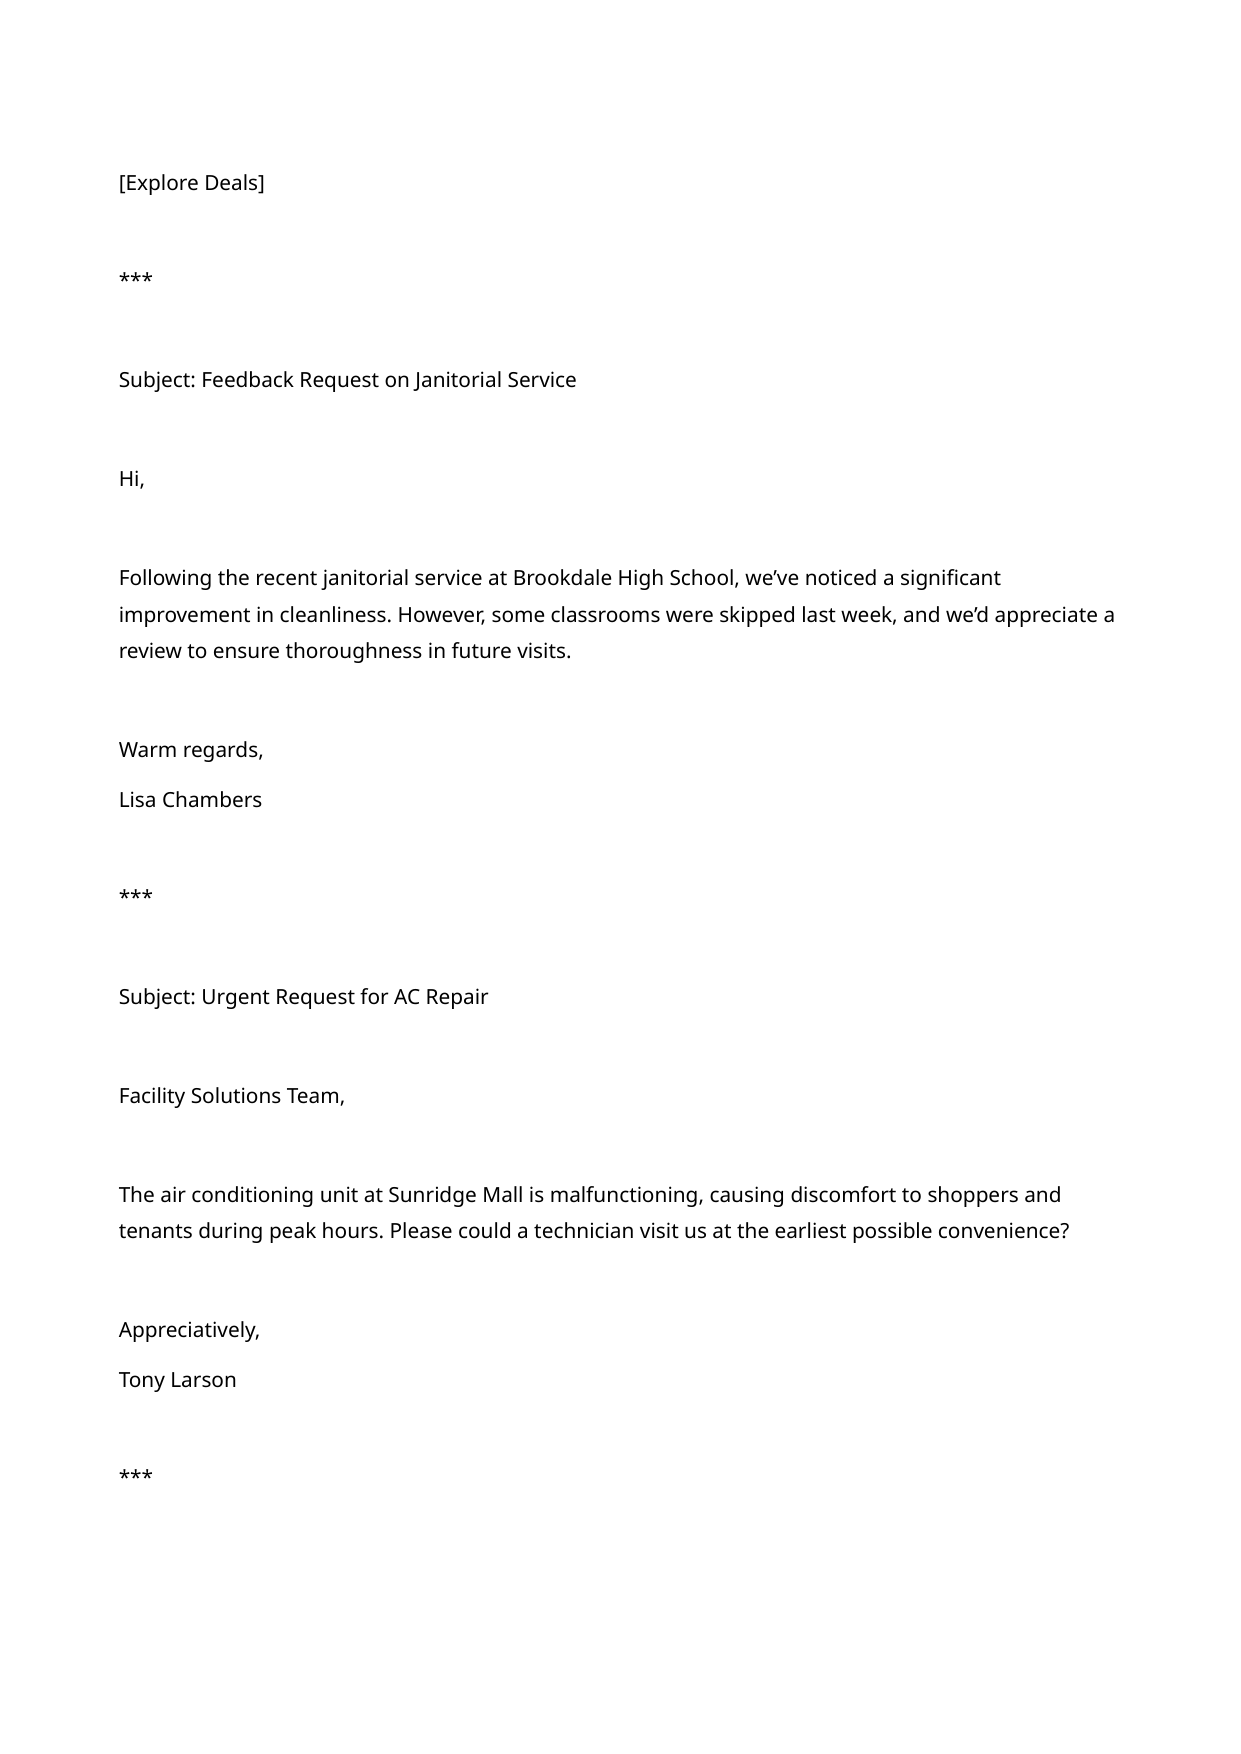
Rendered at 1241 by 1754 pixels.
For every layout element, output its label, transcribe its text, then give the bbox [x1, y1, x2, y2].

text *** [118, 1463, 1122, 1492]
text The air conditioning unit at Sunridge Mall is malfunctioning, causing discomfort to shoppers and tenants during peak hours. Please could a technician visit us at the earliest possible convenience? [118, 1180, 1122, 1245]
text Subject: Feedback Request on Janitorial Service [118, 365, 1122, 394]
text Appreciatively, [118, 1315, 1122, 1344]
text Warm regards, [118, 735, 1122, 764]
text Hi, [118, 464, 1122, 493]
text Lisa Chambers [118, 785, 1122, 813]
text *** [118, 883, 1122, 912]
text Facility Solutions Team, [118, 1081, 1122, 1109]
text Tony Larson [118, 1365, 1122, 1393]
text [Explore Deals] [118, 168, 1122, 196]
text *** [118, 267, 1122, 295]
text Subject: Urgent Request for AC Repair [118, 982, 1122, 1011]
text Following the recent janitorial service at Brookdale High School, we’ve noticed a significant improvement in cleanliness. However, some classrooms were skipped last week, and we’d appreciate a review to ensure thoroughness in future visits. [118, 563, 1122, 665]
